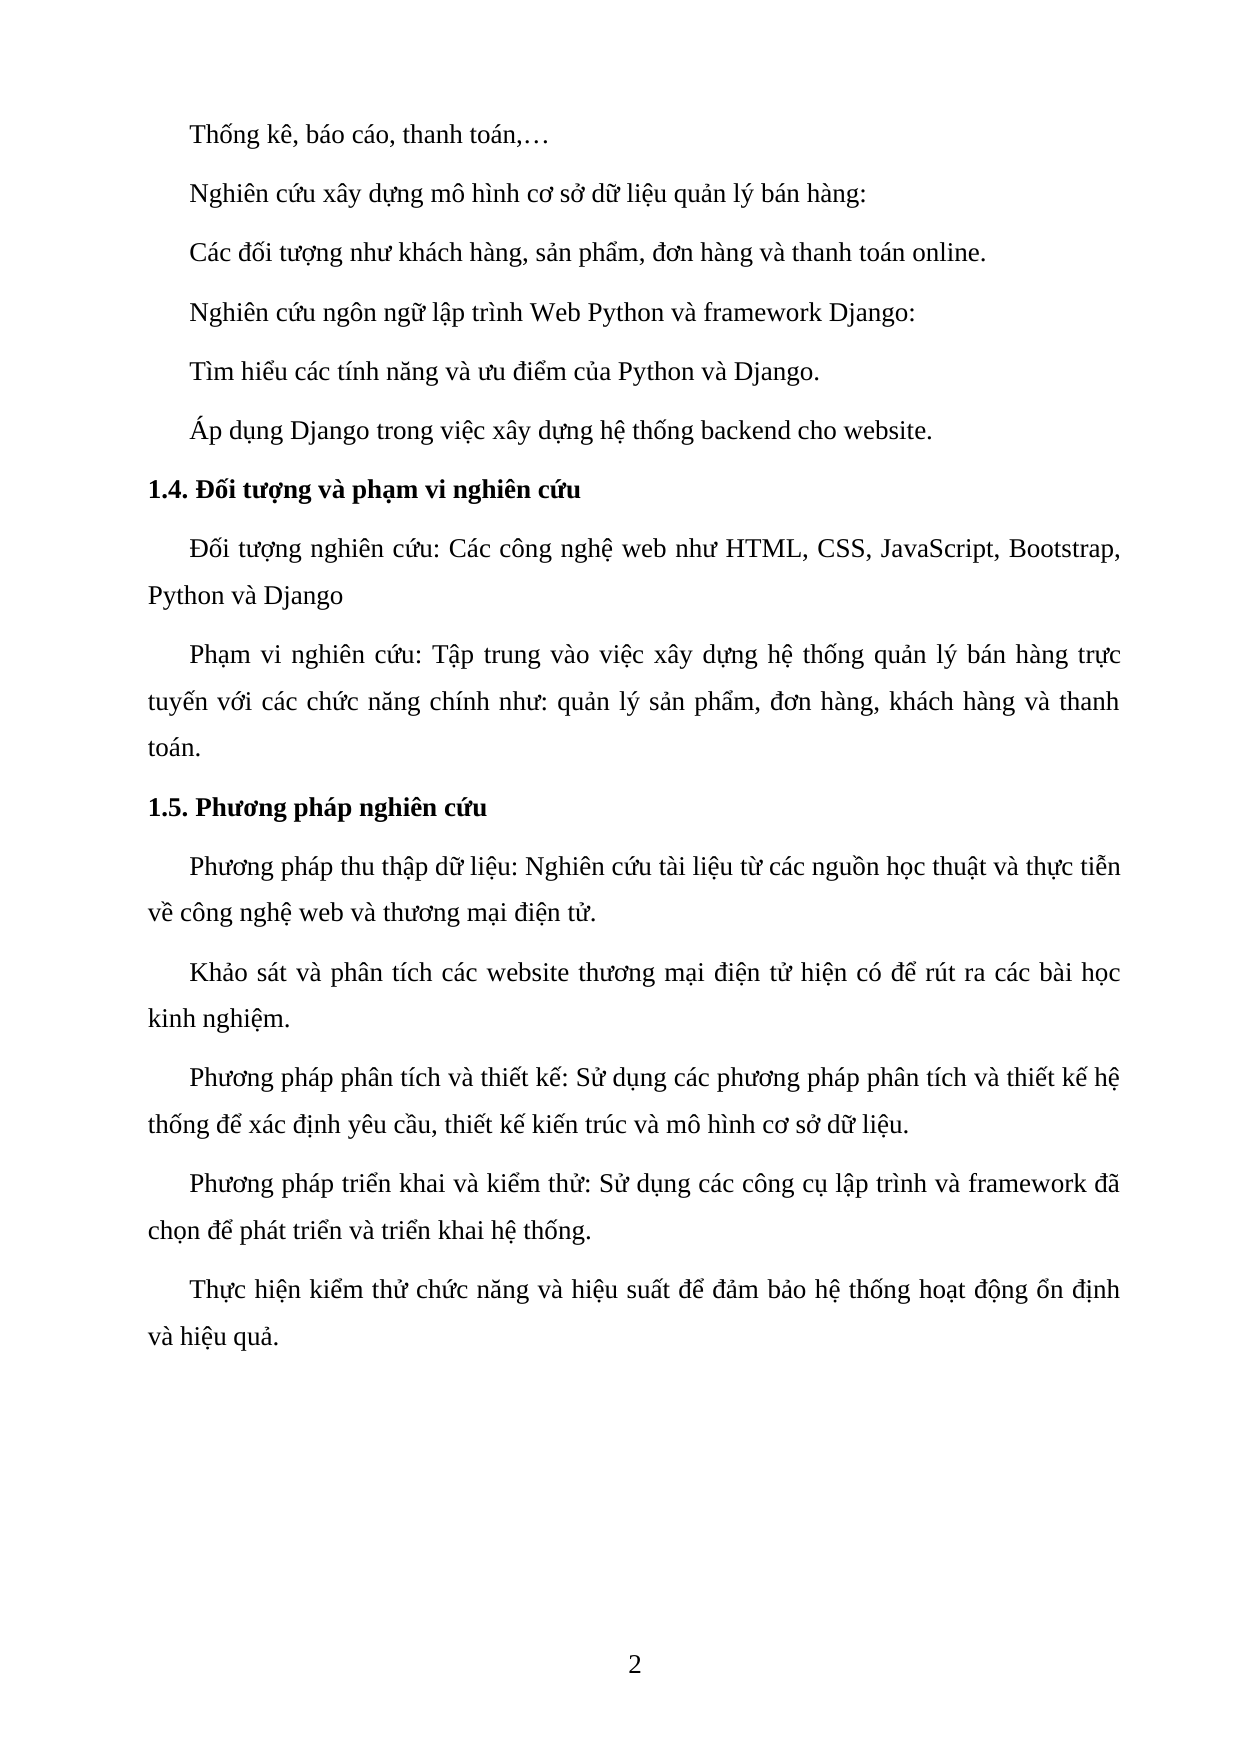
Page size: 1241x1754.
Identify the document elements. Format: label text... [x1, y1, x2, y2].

text Nghiên cứu xây dựng mô hình cơ sở dữ liệu quản lý bán hàng: [148, 177, 1122, 208]
text Tìm hiểu các tính năng và ưu điểm của Python và Django. [148, 355, 1122, 386]
text Áp dụng Django trong việc xây dựng hệ thống backend cho website. [148, 414, 1122, 445]
text Phương pháp triển khai và kiểm thử: Sử dụng các công cụ lập trình và framework đã chọn để phát triển và triển khai hệ thống. [148, 1167, 1122, 1245]
text Phạm vi nghiên cứu: Tập trung vào việc xây dựng hệ thống quản lý bán hàng trực tuyến với các chức năng chính như: quản lý sản phẩm, đơn hàng, khách hàng và thanh toán. [148, 638, 1122, 763]
subtitle Đối tượng và phạm vi nghiên cứu [148, 473, 1122, 504]
subtitle Phương pháp nghiên cứu [148, 791, 1122, 822]
text Đối tượng nghiên cứu: Các công nghệ web như HTML, CSS, JavaScript, Bootstrap, Python và Django [148, 532, 1122, 610]
text Các đối tượng như khách hàng, sản phẩm, đơn hàng và thanh toán online. [148, 236, 1122, 268]
text Thực hiện kiểm thử chức năng và hiệu suất để đảm bảo hệ thống hoạt động ổn định và hiệu quả. [148, 1273, 1122, 1351]
text Phương pháp thu thập dữ liệu: Nghiên cứu tài liệu từ các nguồn học thuật và thực tiễn về công nghệ web và thương mại điện tử. [148, 850, 1122, 928]
text Khảo sát và phân tích các website thương mại điện tử hiện có để rút ra các bài học kinh nghiệm. [148, 956, 1122, 1033]
text Thống kê, báo cáo, thanh toán,… [148, 118, 1122, 149]
text Phương pháp phân tích và thiết kế: Sử dụng các phương pháp phân tích và thiết kế hệ thống để xác định yêu cầu, thiết kế kiến trúc và mô hình cơ sở dữ liệu. [148, 1061, 1122, 1139]
text Nghiên cứu ngôn ngữ lập trình Web Python và framework Django: [148, 296, 1122, 327]
